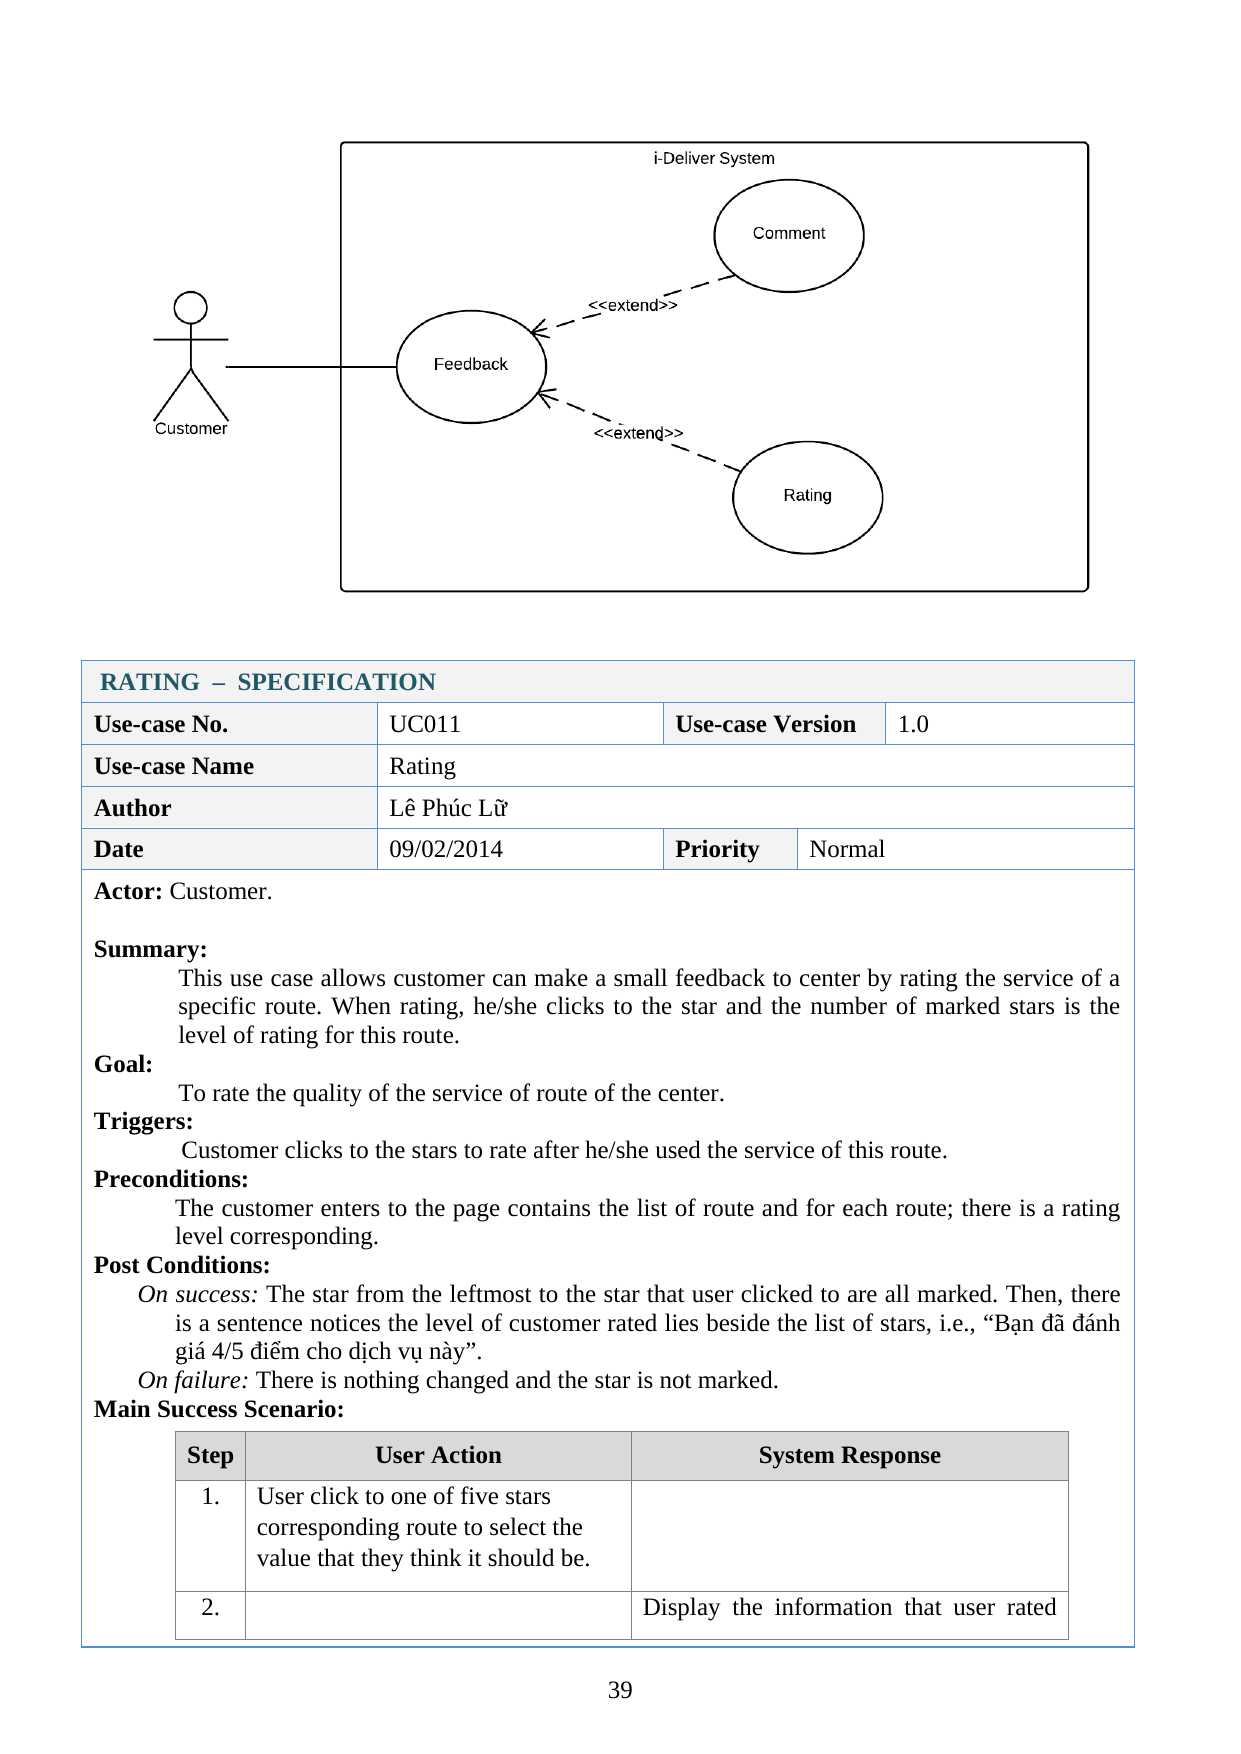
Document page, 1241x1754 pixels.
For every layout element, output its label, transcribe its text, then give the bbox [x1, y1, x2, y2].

table_cell Normal [798, 829, 1134, 869]
table_cell UC011 [378, 703, 663, 744]
table_cell Use-case Version [664, 703, 885, 744]
table_cell Priority [664, 829, 797, 869]
table_cell Use-case No. [82, 703, 377, 744]
picture [112, 103, 1128, 641]
table_cell Lê Phúc Lữ [378, 787, 1134, 827]
table_cell Date [82, 829, 377, 869]
table_cell Use-case Name [82, 745, 377, 786]
table_cell 1.0 [886, 703, 1134, 744]
table_header RATING – SPECIFICATION [82, 661, 1134, 702]
table_cell 09/02/2014 [378, 829, 663, 869]
table_cell Author [82, 787, 377, 827]
table_cell Rating [378, 745, 1134, 786]
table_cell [82, 870, 1134, 1646]
